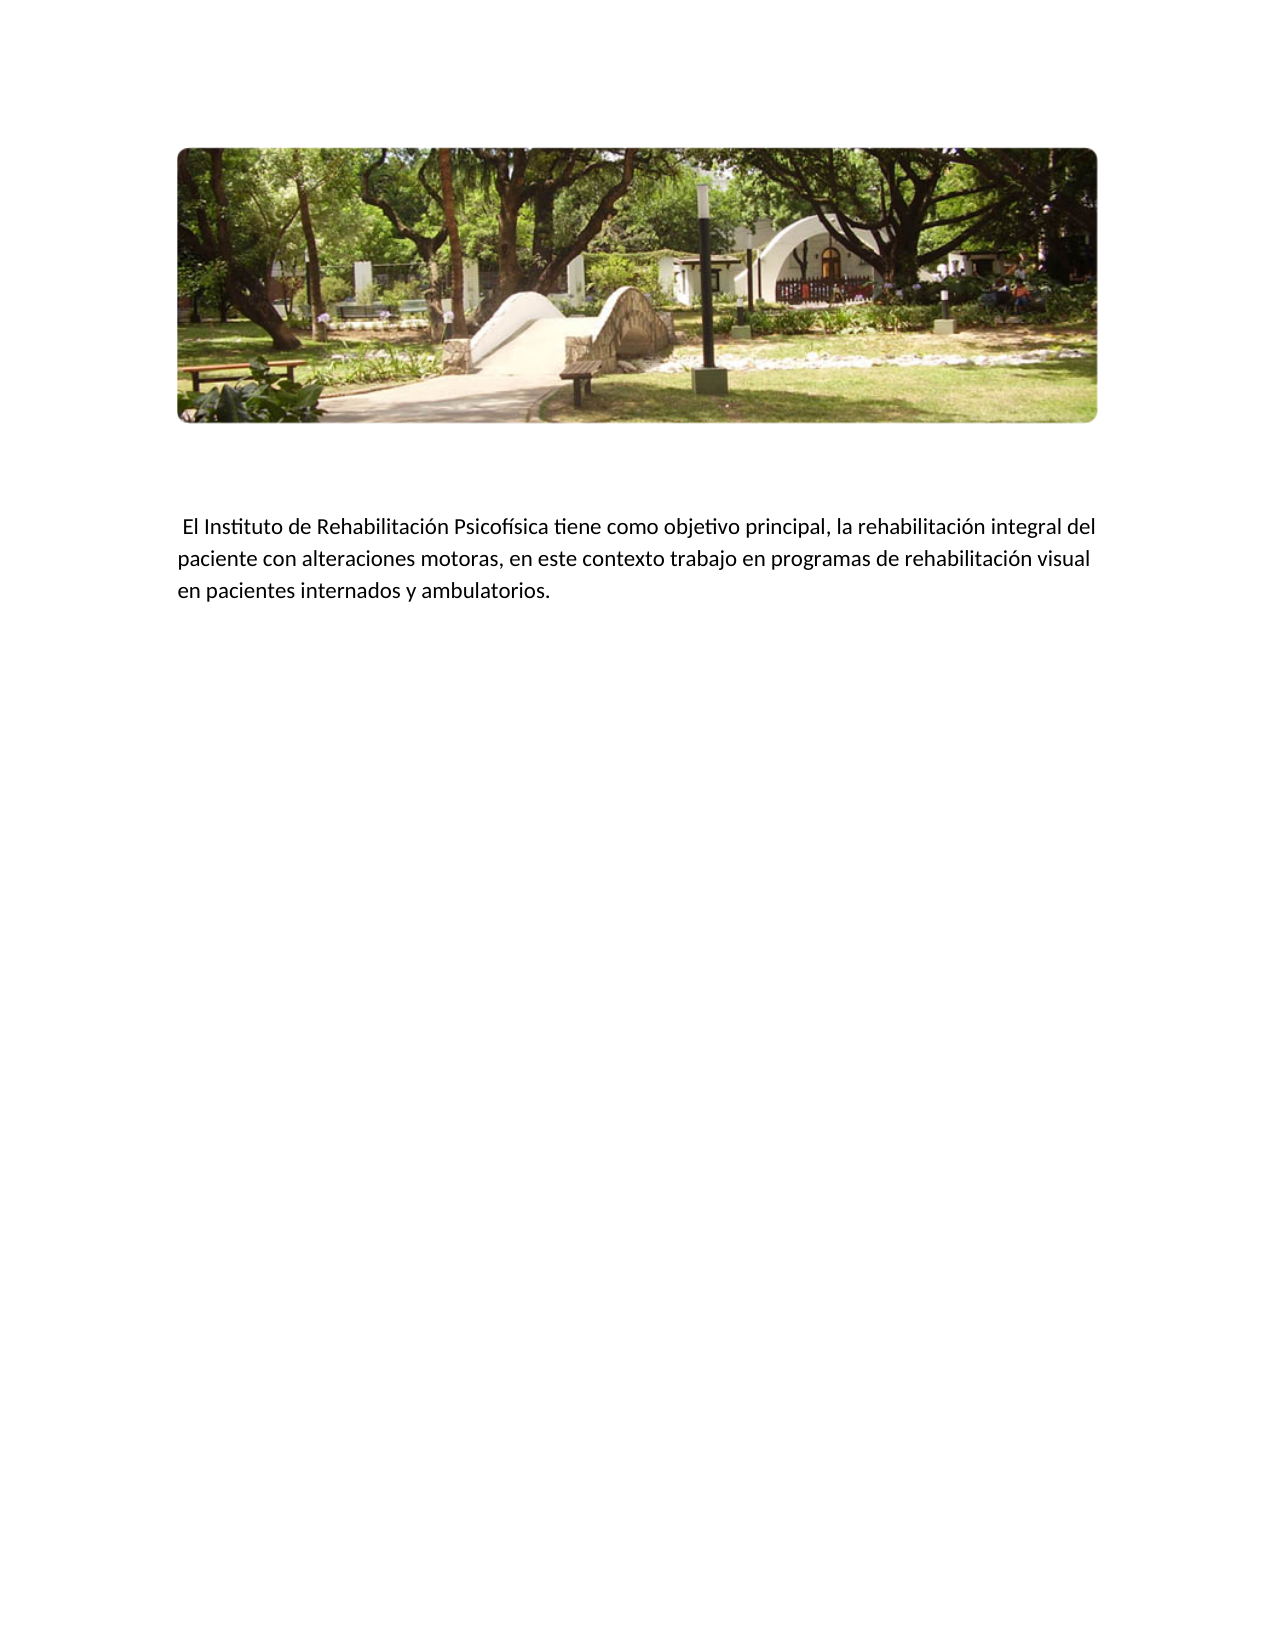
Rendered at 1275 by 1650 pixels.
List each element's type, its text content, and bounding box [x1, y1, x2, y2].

picture [177, 147, 1098, 424]
text El Instituto de Rehabilitación Psicofísica tiene como objetivo principal, la rehabilitación integral del paciente con alteraciones motoras, en este contexto trabajo en programas de rehabilitación visual en pacientes internados y ambulatorios. [177, 512, 1098, 604]
